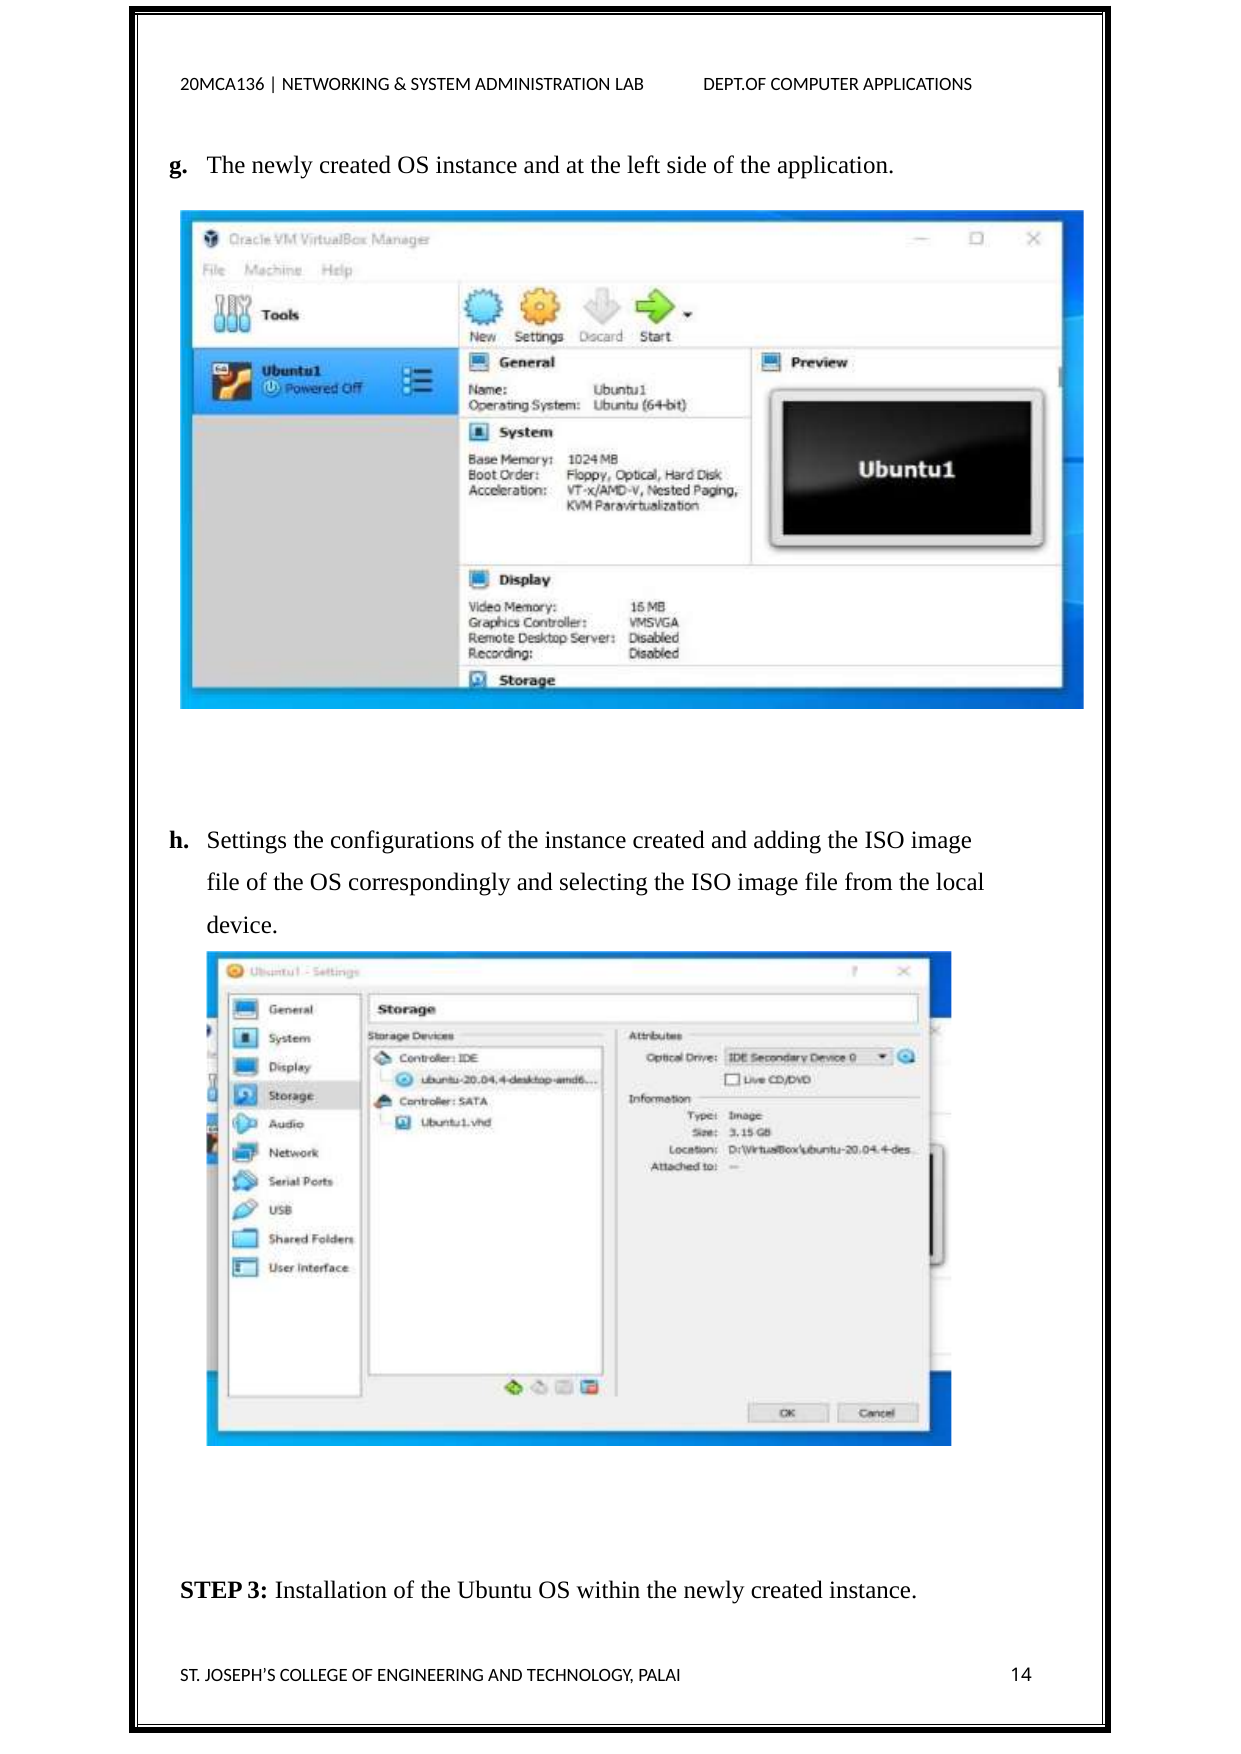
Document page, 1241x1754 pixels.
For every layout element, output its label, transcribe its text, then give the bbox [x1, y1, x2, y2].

text STEP 3: Installation of the Ubuntu OS within the newly created instance. [180, 1575, 1006, 1604]
picture [206, 951, 952, 1446]
list The newly created OS instance and at the left side of the application. [169, 150, 1006, 179]
picture [180, 210, 1084, 709]
